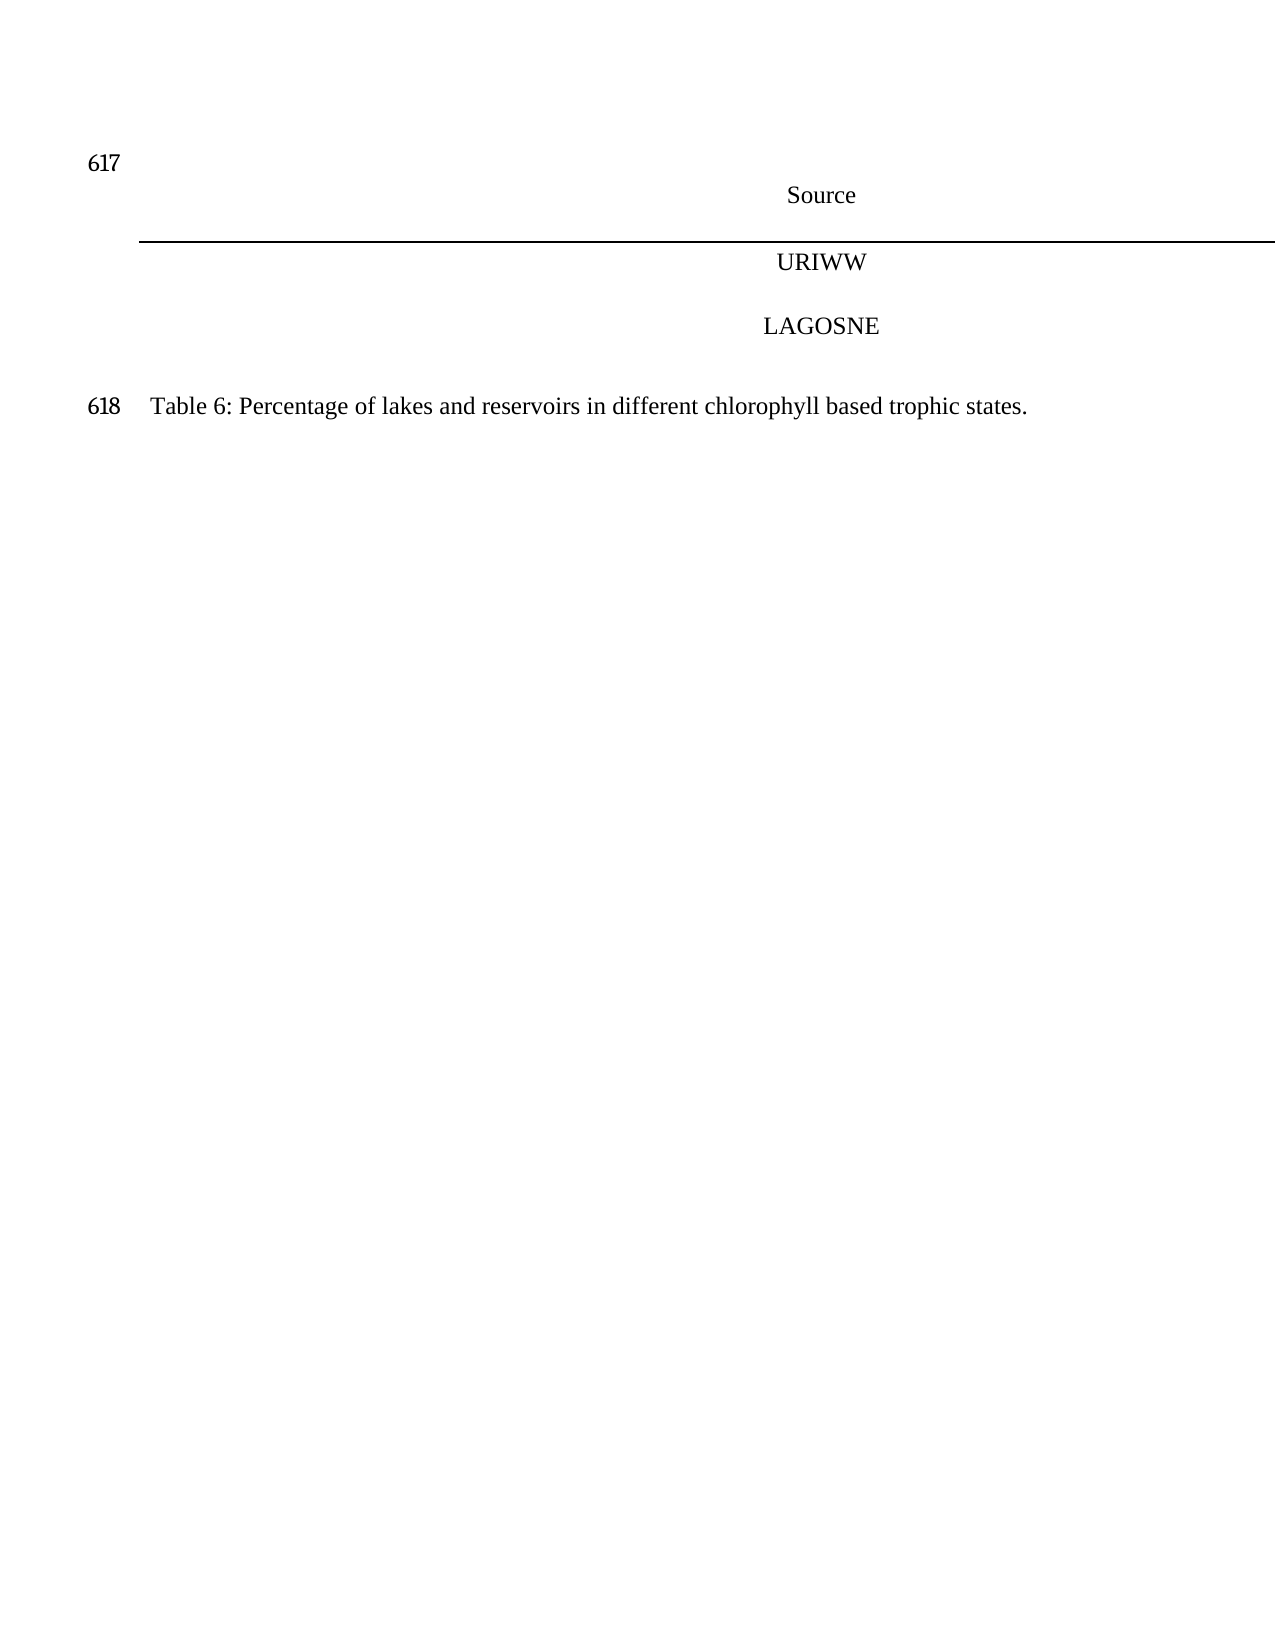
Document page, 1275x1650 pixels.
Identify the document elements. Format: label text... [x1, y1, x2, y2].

table_cell LAGOSNE [139, 308, 1275, 373]
table_cell URIWW [139, 243, 1275, 308]
table_header Source [139, 176, 1275, 241]
text Table 6: Percentage of lakes and reservoirs in different chlorophyll based trophic states. [150, 391, 1125, 420]
